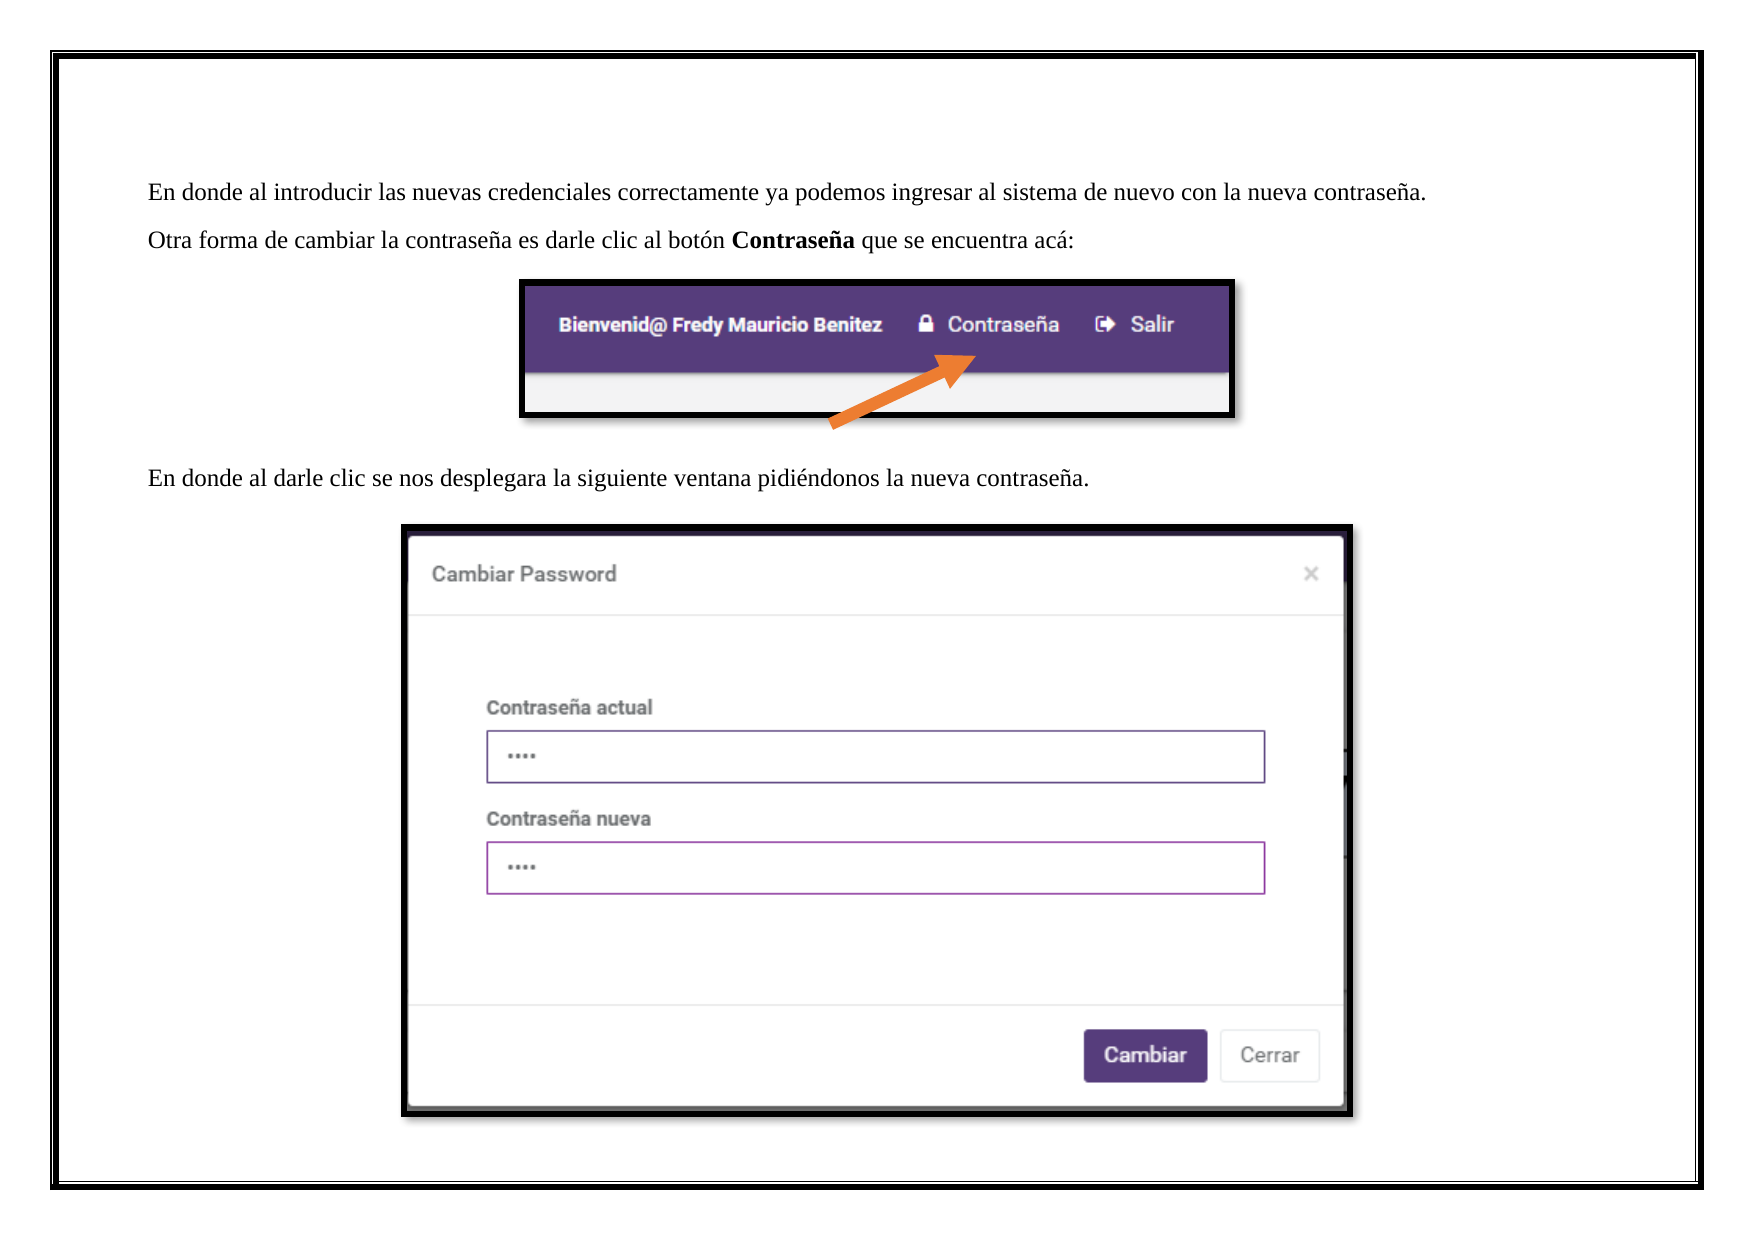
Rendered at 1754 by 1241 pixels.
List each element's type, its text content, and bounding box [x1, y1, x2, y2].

text En donde al introducir las nuevas credenciales correctamente ya podemos ingresar al sistema de nuevo con la nueva contraseña. [148, 177, 1606, 206]
text Otra forma de cambiar la contraseña es darle clic al botón Contraseña que se encuentra acá: [148, 225, 1606, 253]
picture [407, 531, 1347, 1111]
text En donde al darle clic se nos desplegara la siguiente ventana pidiéndonos la nueva contraseña. [148, 463, 1606, 492]
picture [525, 286, 1229, 412]
